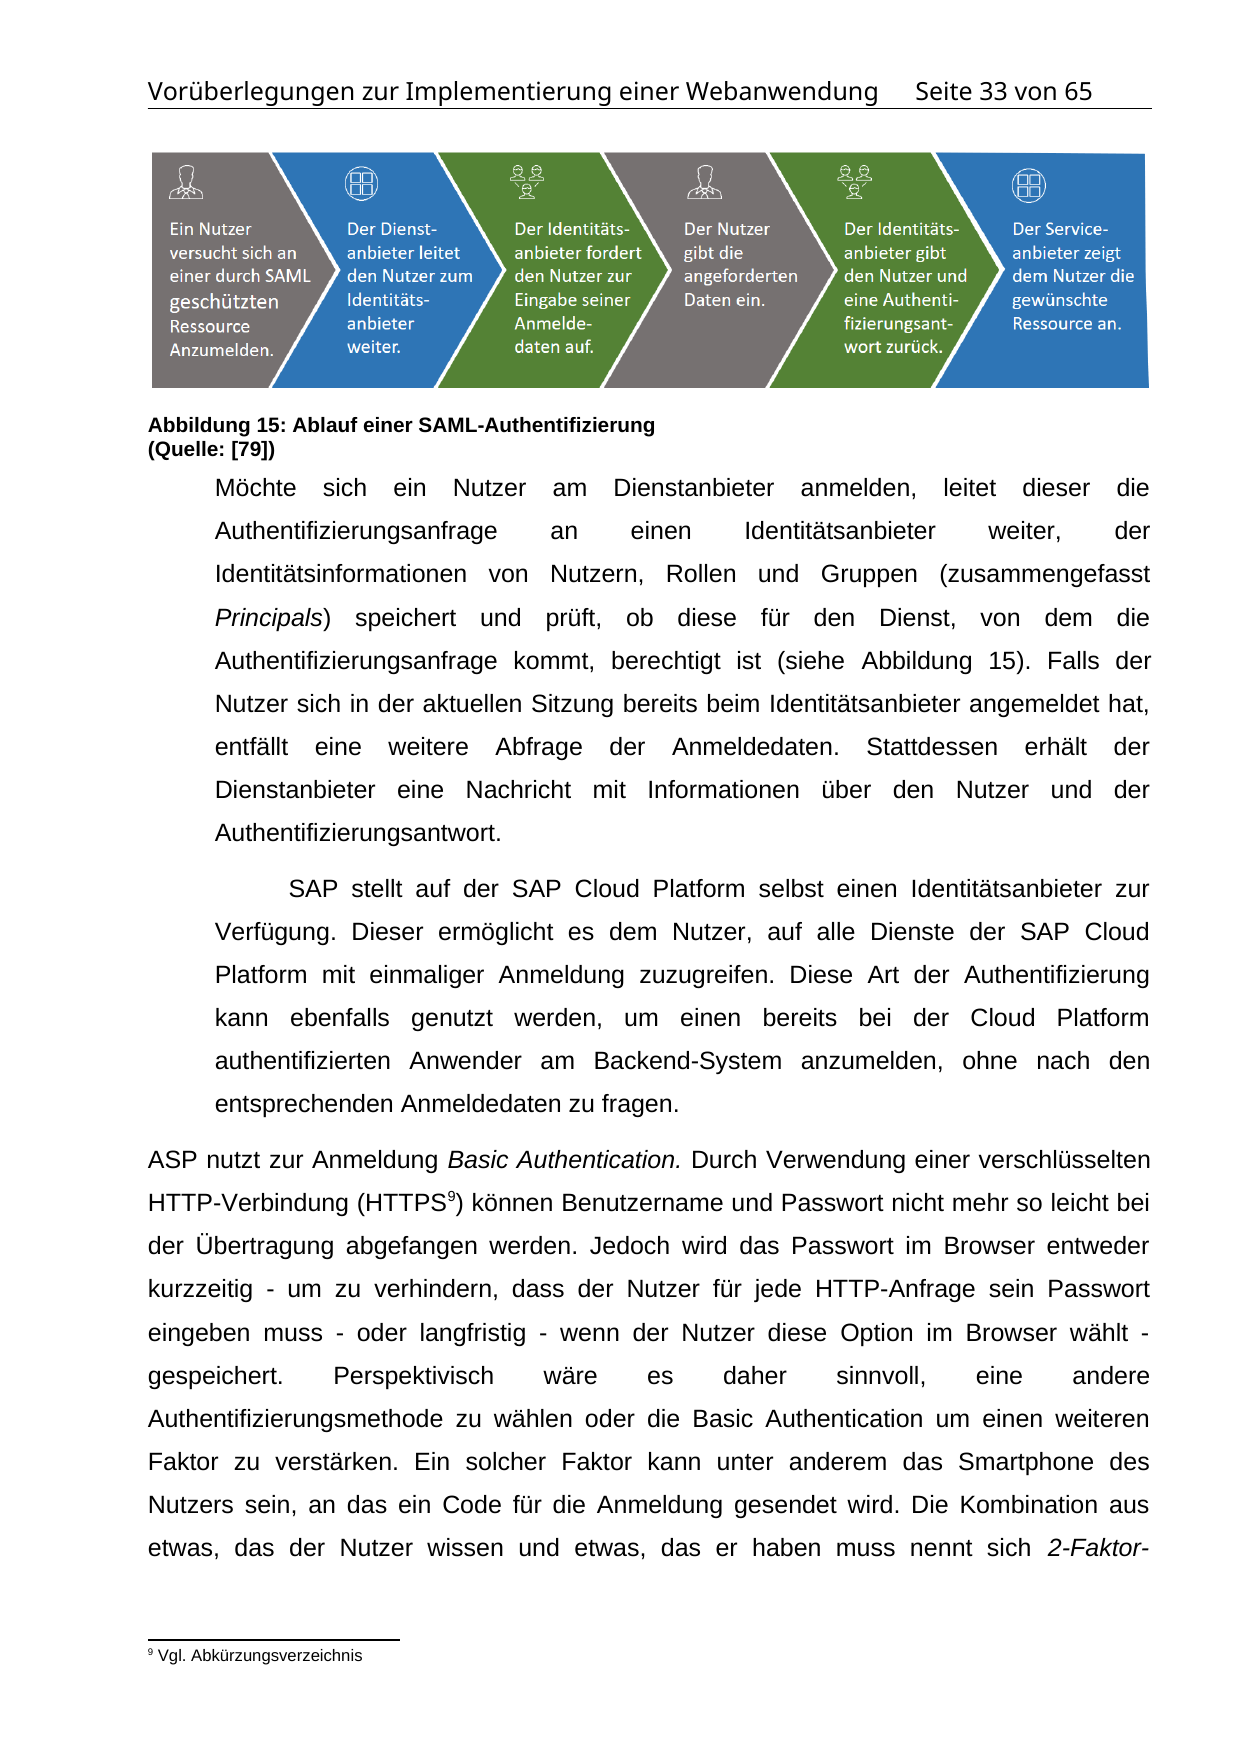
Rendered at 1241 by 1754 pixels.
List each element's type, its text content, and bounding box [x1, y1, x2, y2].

list SAP stellt auf der SAP Cloud Platform selbst einen Identitätsanbieter zur Verfügung. Dieser ermöglicht es dem Nutzer, auf alle Dienste der SAP Cloud Platform mit einmaliger Anmeldung zuzugreifen. Diese Art der Authentifizierung kann ebenfalls genutzt werden, um einen bereits bei der Cloud Platform authentifizierten Anwender am Backend-System anzumelden, ohne nach den entsprechenden Anmeldedaten zu fragen. [214, 874, 1152, 1118]
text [148, 1145, 1152, 1562]
list Möchte sich ein Nutzer am Dienstanbieter anmelden, leitet dieser die Authentifizierungsanfrage an einen Identitätsanbieter weiter, der Identitätsinformationen von Nutzern, Rollen und Gruppen (zusammengefasst Principals) speichert und prüft, ob diese für den Dienst, von dem die Authentifizierungsanfrage kommt, berechtigt ist (siehe Abbildung 15). Falls der Nutzer sich in der aktuellen Sitzung bereits beim Identitätsanbieter angemeldet hat, entfällt eine weitere Abfrage der Anmeldedaten. Stattdessen erhält der Dienstanbieter eine Nachricht mit Informationen über den Nutzer und der Authentifizierungsantwort. [214, 473, 1152, 847]
text (Quelle: ) [148, 437, 1152, 461]
picture [147, 145, 1152, 393]
